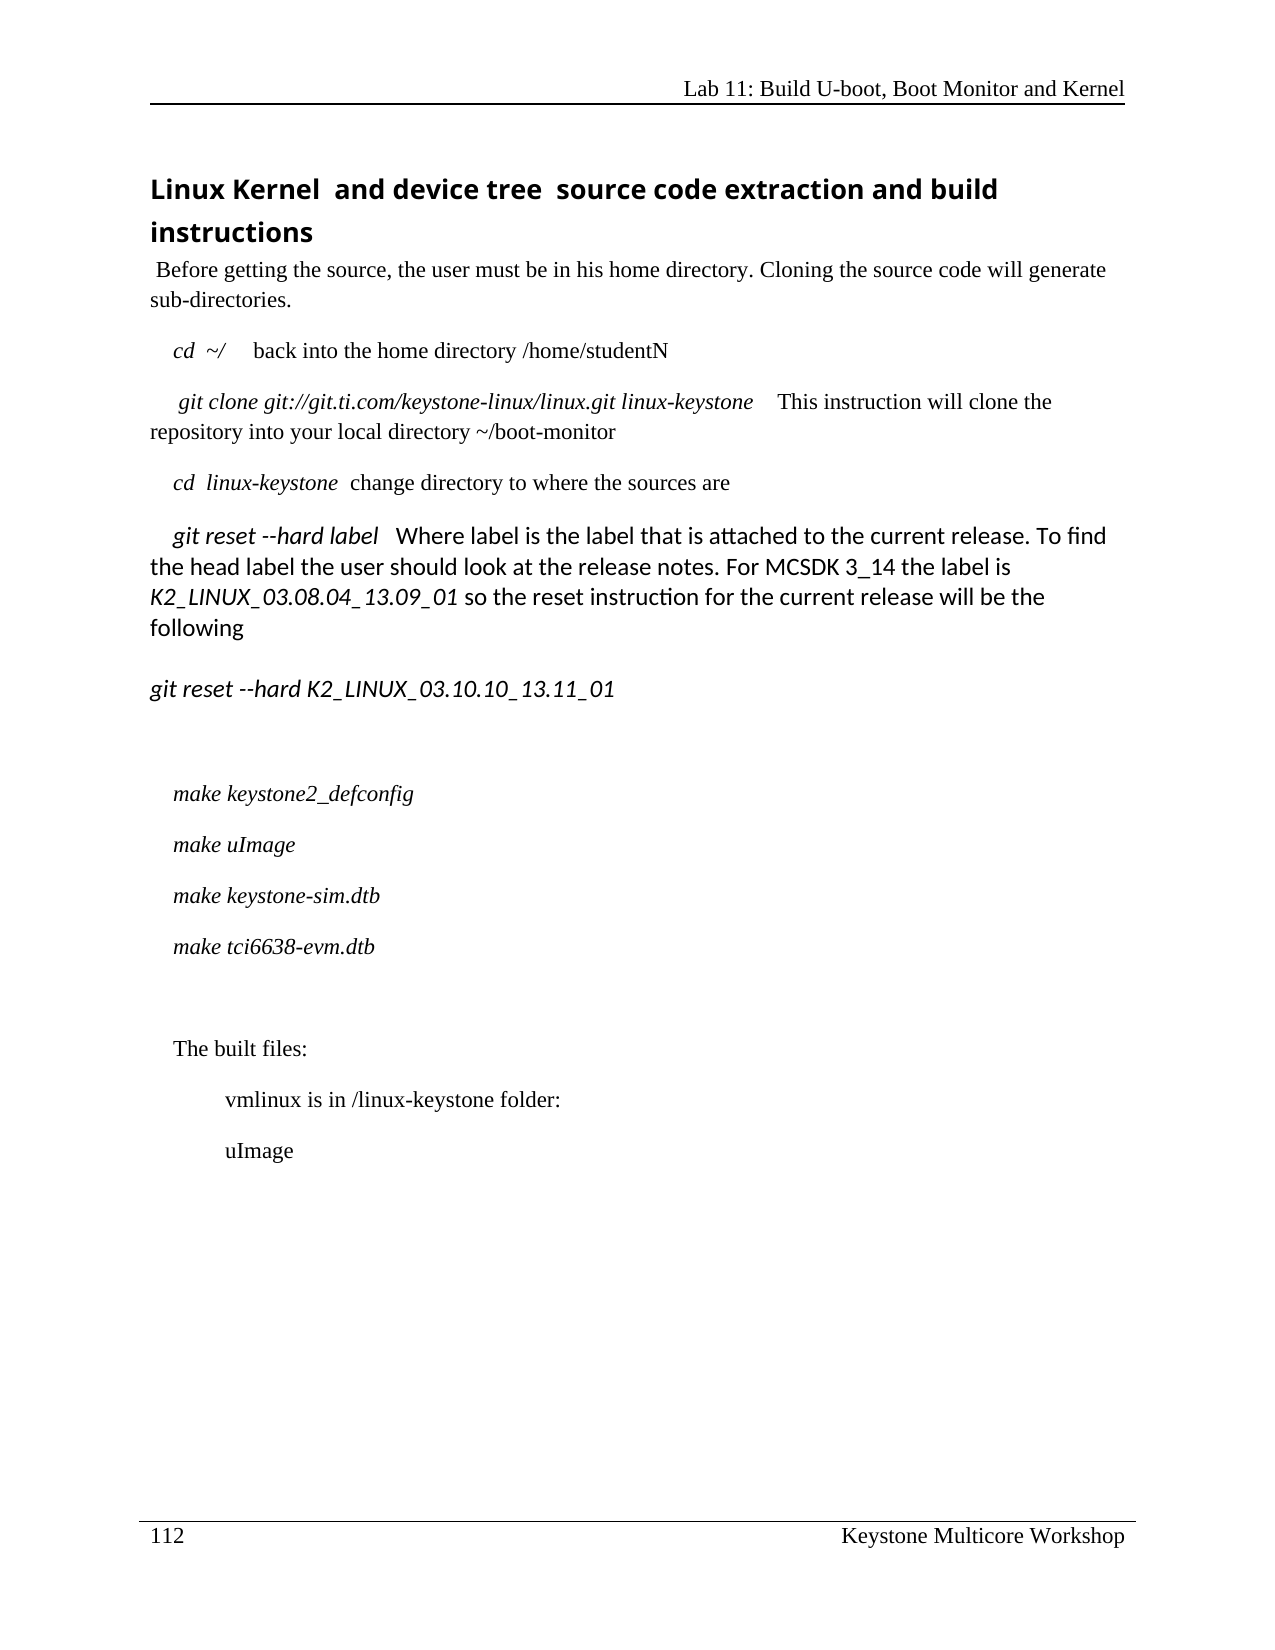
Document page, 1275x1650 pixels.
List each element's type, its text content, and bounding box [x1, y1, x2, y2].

text make keystone-sim.dtb [150, 882, 1125, 908]
subtitle Linux Kernel and device tree source code extraction and build instructions [150, 171, 1125, 250]
text git reset --hard label Where label is the label that is attached to the current release. To find the head label the user should look at the release notes. For MCSDK 3_14 the label is K2_LINUX_03.08.04_13.09_01 so the reset instruction for the current release will be the following [150, 520, 1125, 642]
text cd ~/ back into the home directory /home/studentN [150, 337, 1125, 363]
text Before getting the source, the user must be in his home directory. Cloning the source code will generate sub-directories. [150, 256, 1125, 312]
text git reset --hard K2_LINUX_03.10.10_13.11_01 [150, 673, 1125, 703]
text uImage [150, 1137, 1125, 1163]
text make uImage [150, 831, 1125, 857]
text make tci6638-evm.dtb [150, 933, 1125, 959]
text make keystone2_defconfig [150, 780, 1125, 806]
text vmlinux is in /linux-keystone folder: [150, 1086, 1125, 1112]
text cd linux-keystone change directory to where the sources are [150, 469, 1125, 496]
text The built files: [150, 1035, 1125, 1061]
text git clone git://git.ti.com/keystone-linux/linux.git linux-keystone This instruction will clone the repository into your local directory ~/boot-monitor [150, 388, 1125, 444]
